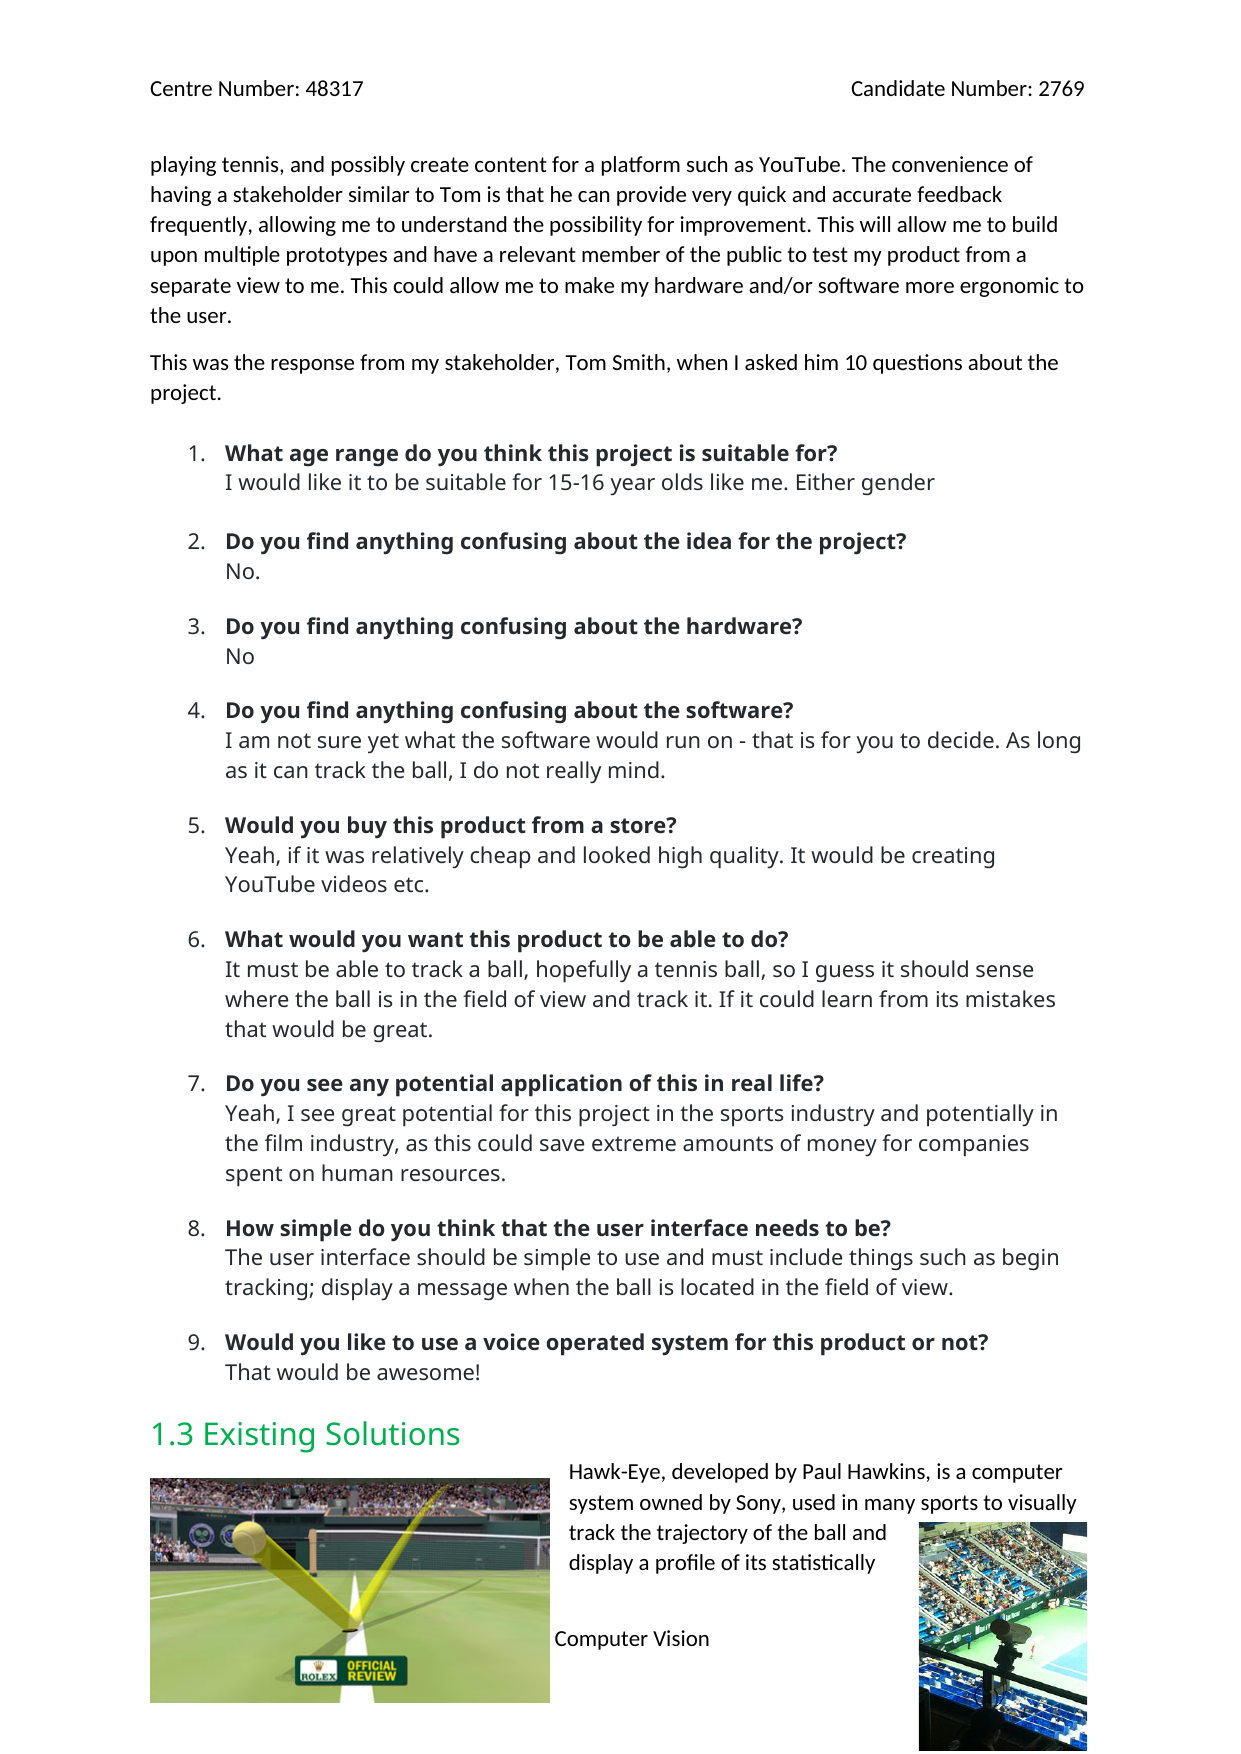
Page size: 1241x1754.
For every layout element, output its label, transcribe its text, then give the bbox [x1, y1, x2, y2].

list What would you want this product to be able to do? It must be able to track a ball, hopefully a tennis ball, so I guess it should sense where the ball is in the field of view and track it. If it could learn from its mistakes that would be great. [187, 924, 1090, 1043]
list Would you buy this product from a store? Yeah, if it was relatively cheap and looked high quality. It would be creating YouTube videos etc. [187, 810, 1090, 899]
list Do you see any potential application of this in real life? Yeah, I see great potential for this project in the sports industry and potentially in the film industry, as this could save extreme amounts of money for companies spent on human resources. [187, 1068, 1090, 1187]
list How simple do you think that the user interface needs to be? The user interface should be simple to use and must include things such as begin tracking; display a message when the ball is located in the field of view. [187, 1212, 1090, 1302]
list What age range do you think this project is suitable for? I would like it to be suitable for 15-16 year olds like me. Either gender [187, 437, 1090, 497]
list Do you find anything confusing about the software? I am not sure yet what the software would run on - that is for you to decide. As long as it can track the ball, I do not really mind. [187, 695, 1090, 785]
list Do you find anything confusing about the hardware? No [187, 611, 1090, 670]
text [150, 1457, 1090, 1576]
text This was the response from my stakeholder, Tom Smith, when I asked him 10 questions about the project. [150, 348, 1090, 406]
picture [150, 1478, 550, 1703]
picture [918, 1522, 1088, 1751]
subtitle 1.3 Existing Solutions [150, 1411, 1090, 1454]
list Would you like to use a voice operated system for this product or not? That would be awesome! [187, 1327, 1090, 1386]
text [150, 150, 1090, 329]
list Do you find anything confusing about the idea for the project? No. [187, 526, 1090, 586]
